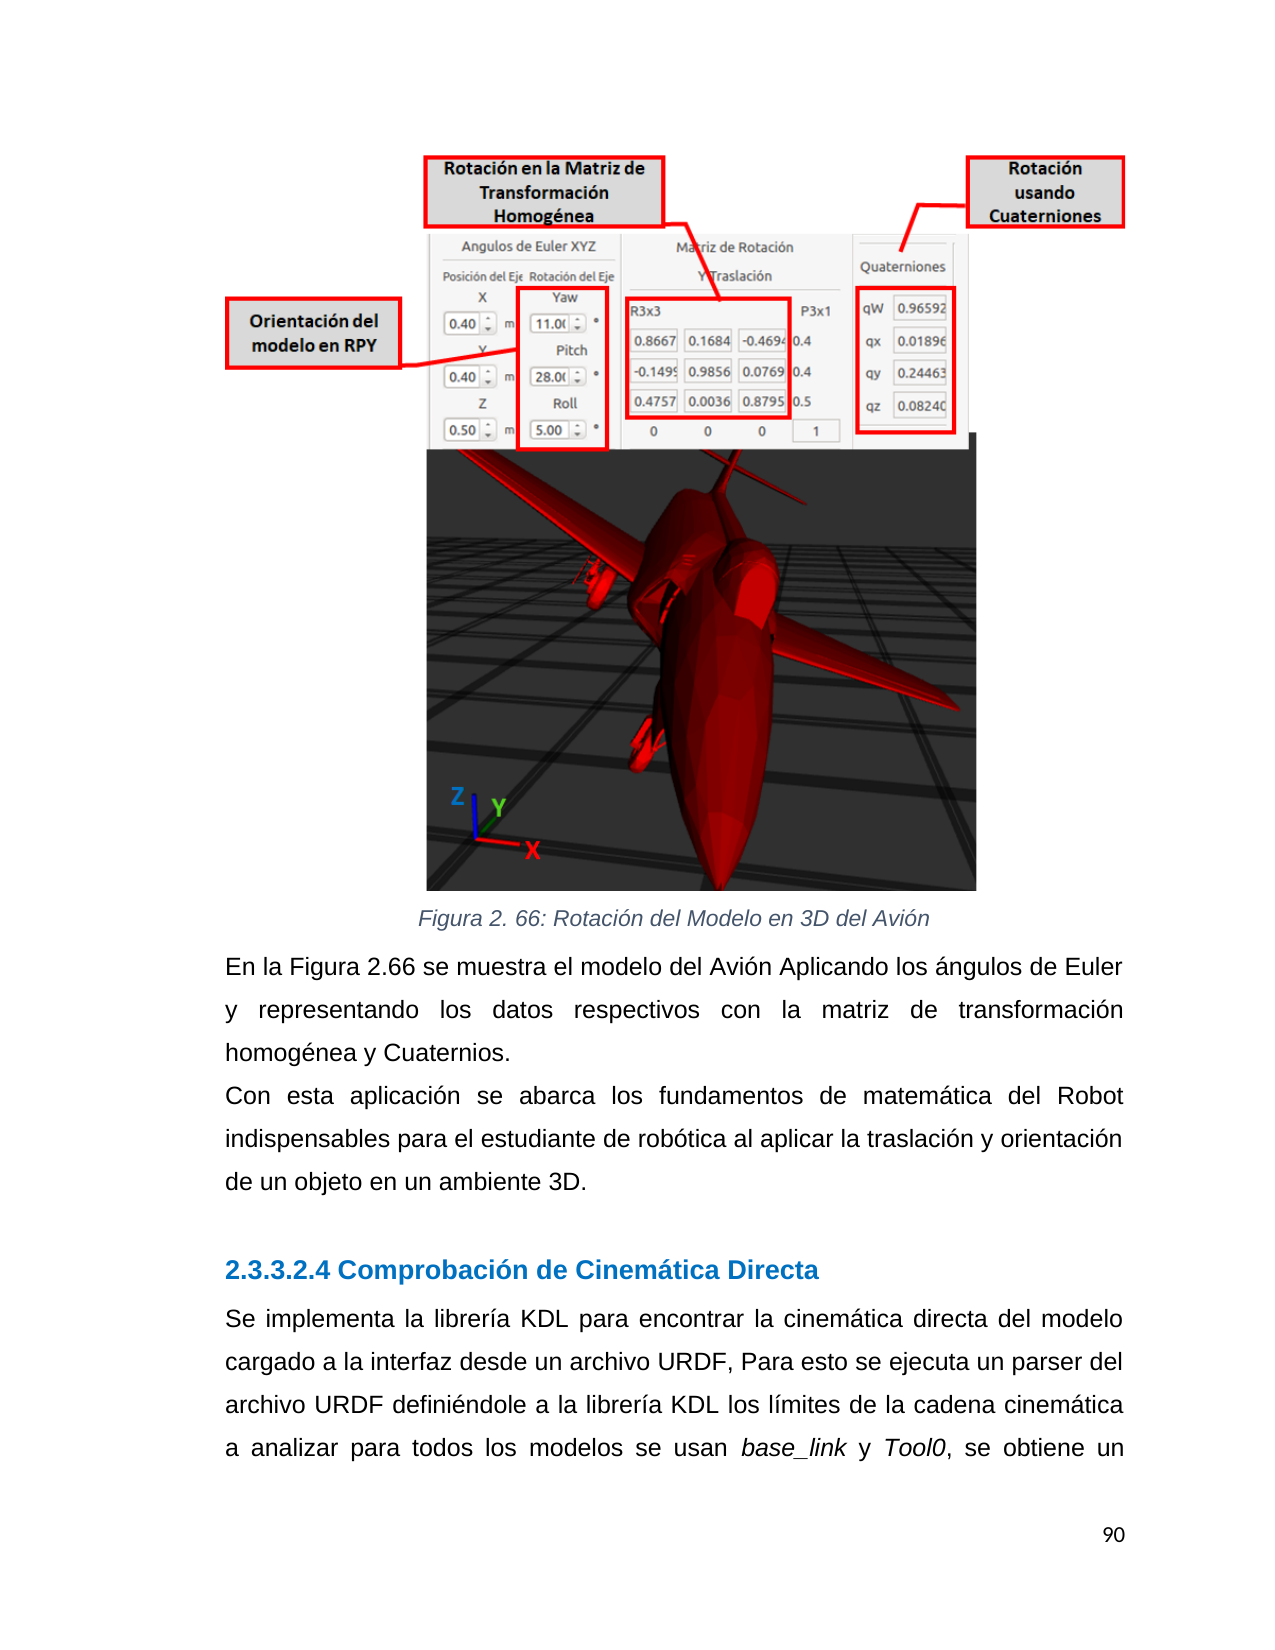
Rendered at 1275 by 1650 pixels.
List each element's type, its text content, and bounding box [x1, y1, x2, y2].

list Comprobación de Cinemática Directa [225, 1254, 1125, 1285]
picture [225, 150, 1125, 891]
text Figura 2. 66: Rotación del Modelo en 3D del Avión [225, 904, 1125, 931]
text En la Figura 2.66 se muestra el modelo del Avión Aplicando los ángulos de Euler y representando los datos respectivos con la matriz de transformación homogénea y Cuaternios. [225, 952, 1125, 1067]
text Con esta aplicación se abarca los fundamentos de matemática del Robot indispensables para el estudiante de robótica al aplicar la traslación y orientación de un objeto en un ambiente 3D. [225, 1081, 1125, 1196]
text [225, 1304, 1125, 1462]
